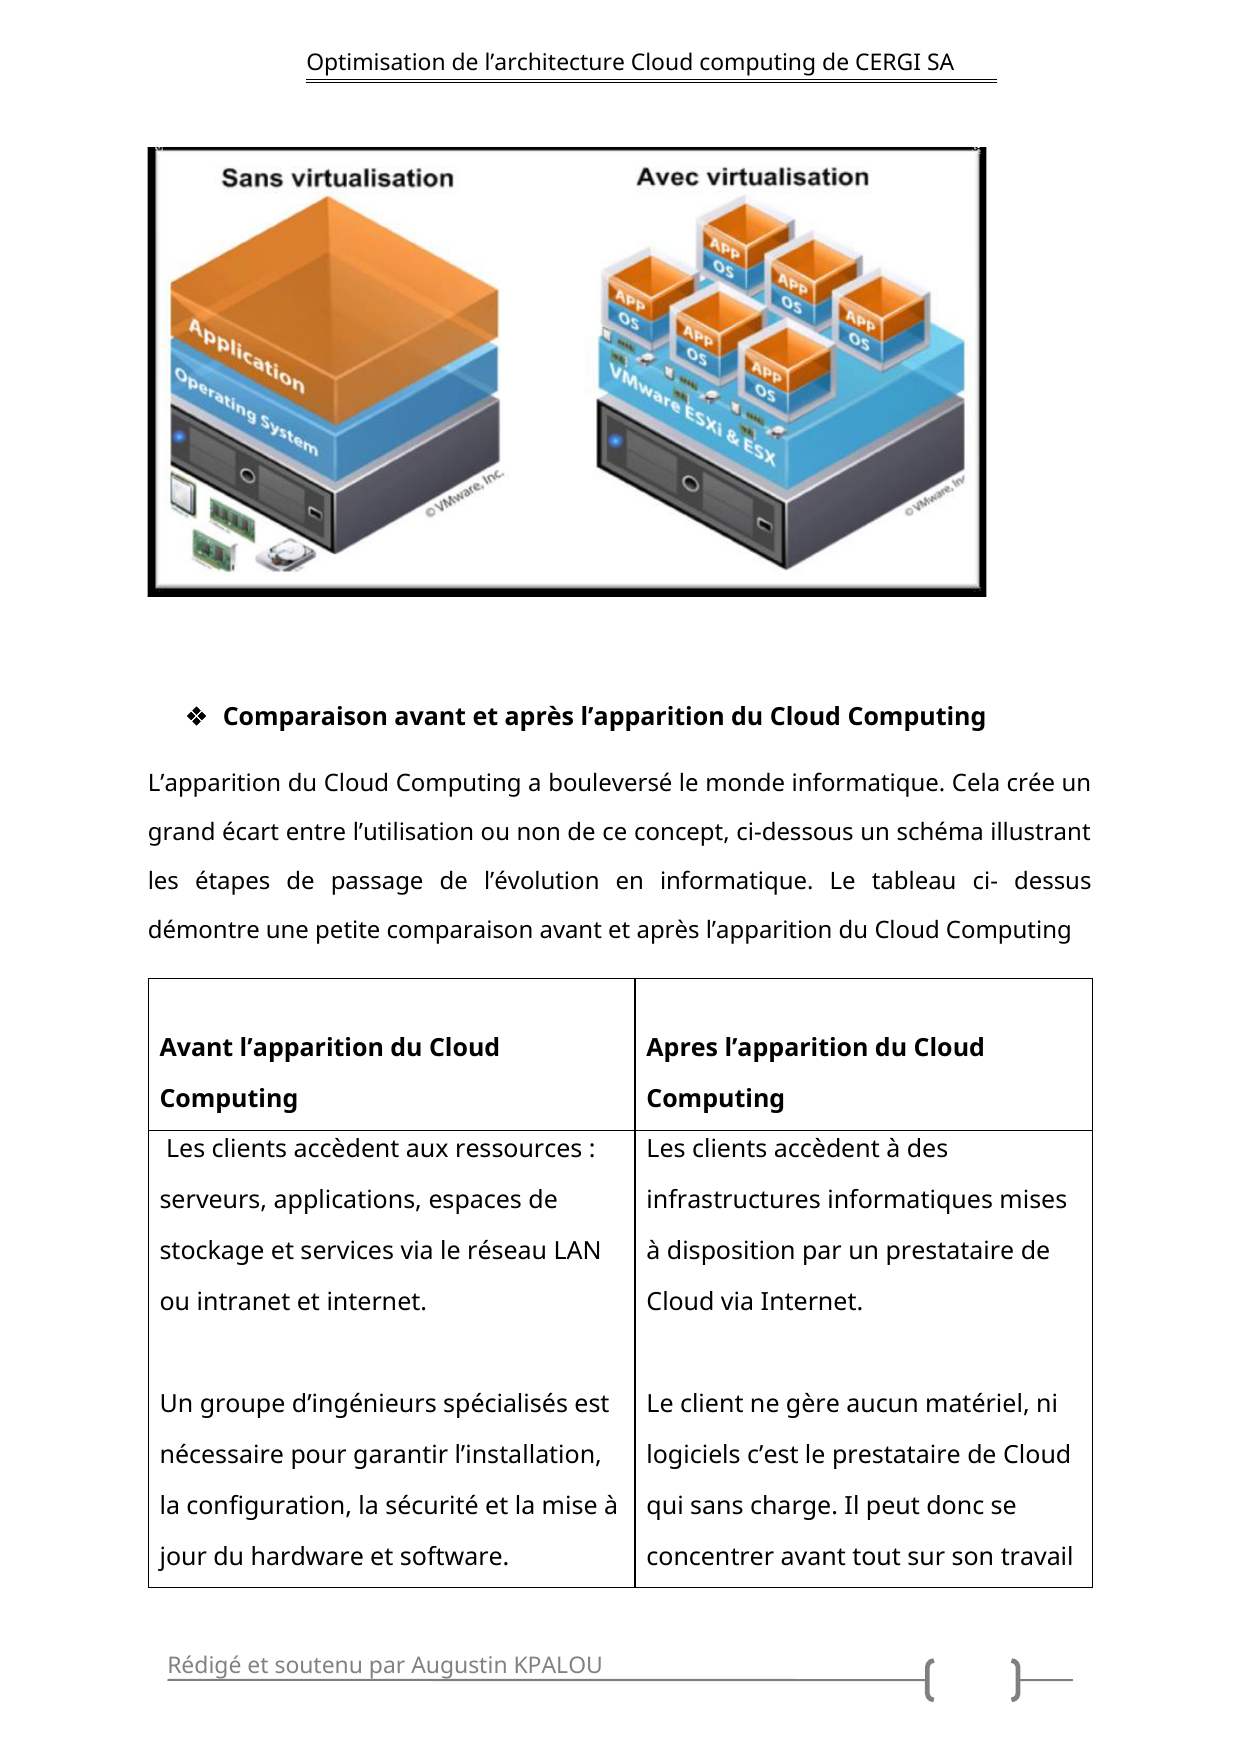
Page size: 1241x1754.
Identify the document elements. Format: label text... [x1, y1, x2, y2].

text L’apparition du Cloud Computing a bouleversé le monde informatique. Cela crée un grand écart entre l’utilisation ou non de ce concept, ci-dessous un schéma illustrant les étapes de passage de l’évolution en informatique. Le tableau ci- dessus démontre une petite comparaison avant et après l’apparition du Cloud Computing [148, 766, 1093, 945]
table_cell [636, 1131, 1092, 1587]
list Comparaison avant et après l’apparition du Cloud Computing [185, 698, 1093, 732]
table_header Avant l’apparition du Cloud Computing [149, 979, 634, 1129]
table_header Apres l’apparition du Cloud Computing [636, 979, 1092, 1129]
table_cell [149, 1131, 634, 1587]
